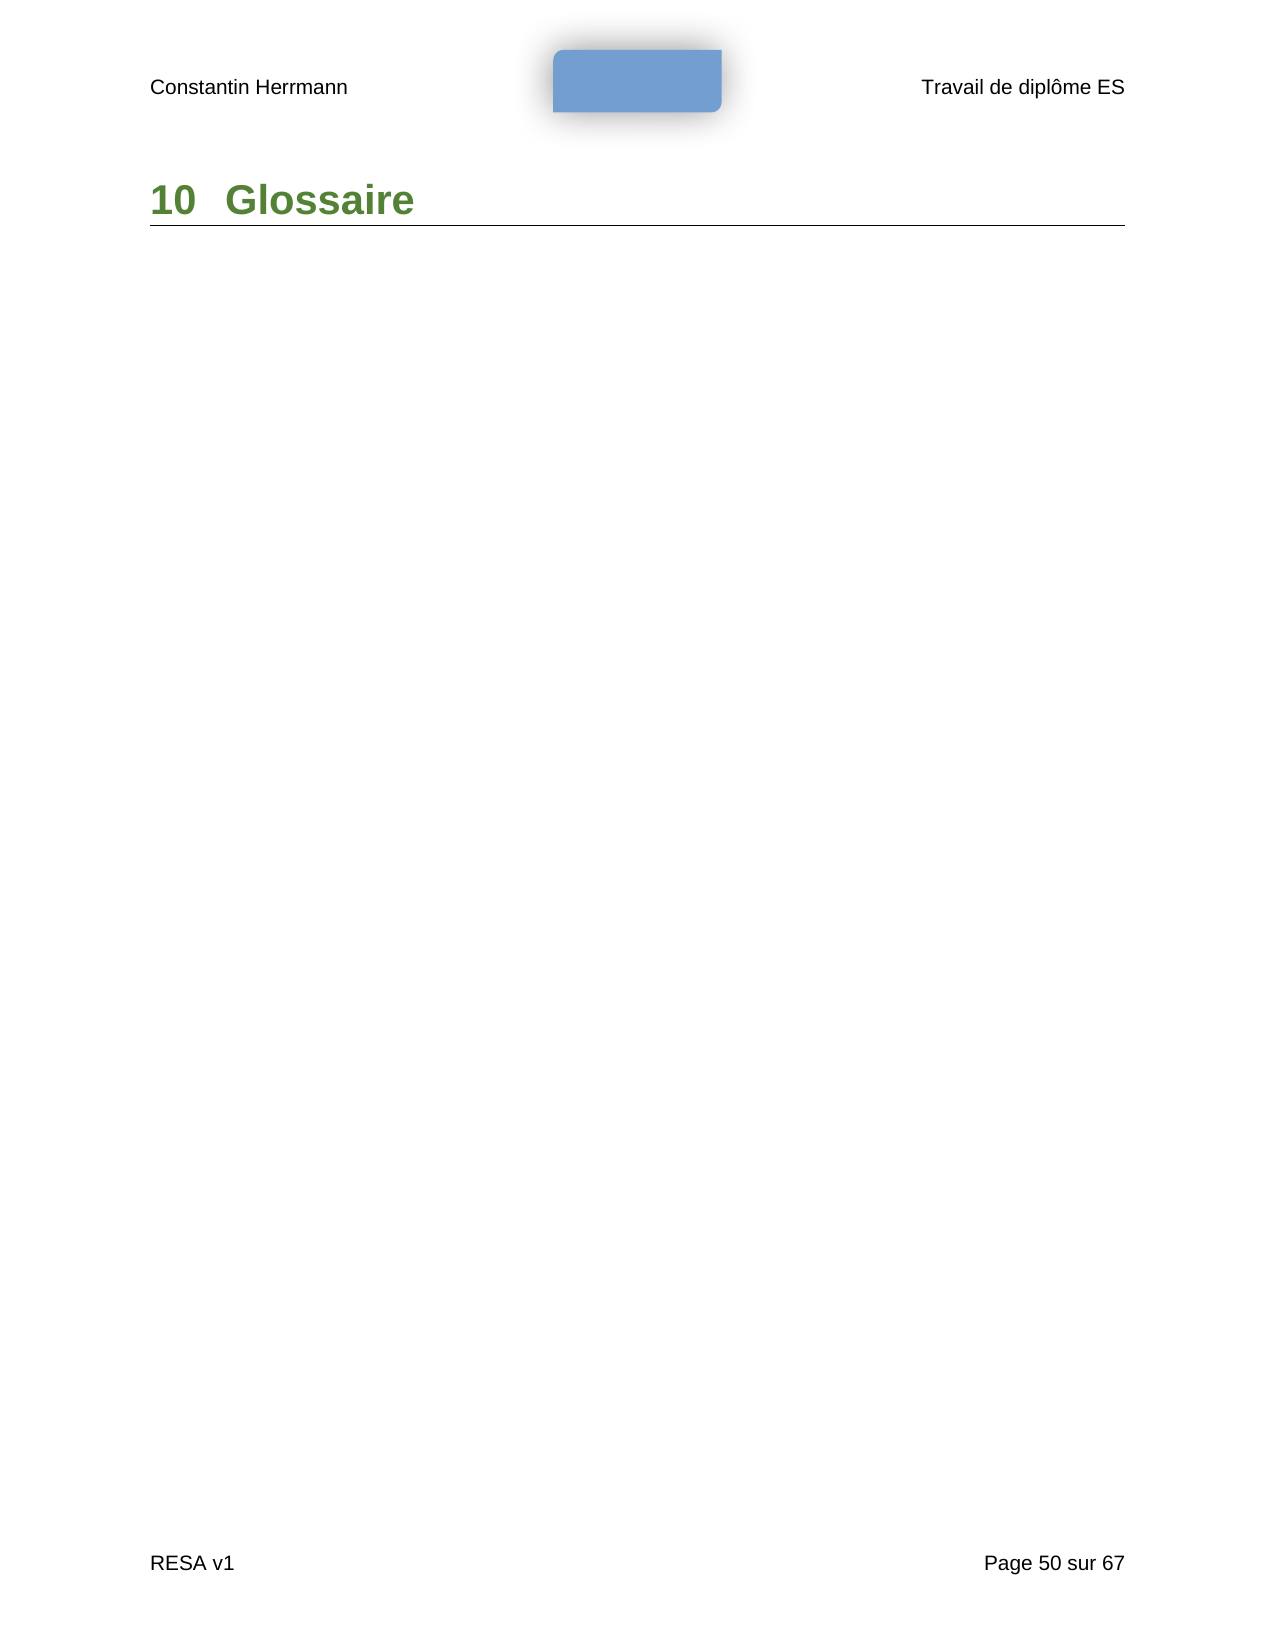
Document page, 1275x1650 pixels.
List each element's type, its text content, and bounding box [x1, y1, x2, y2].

subtitle Glossaire [150, 175, 1125, 225]
